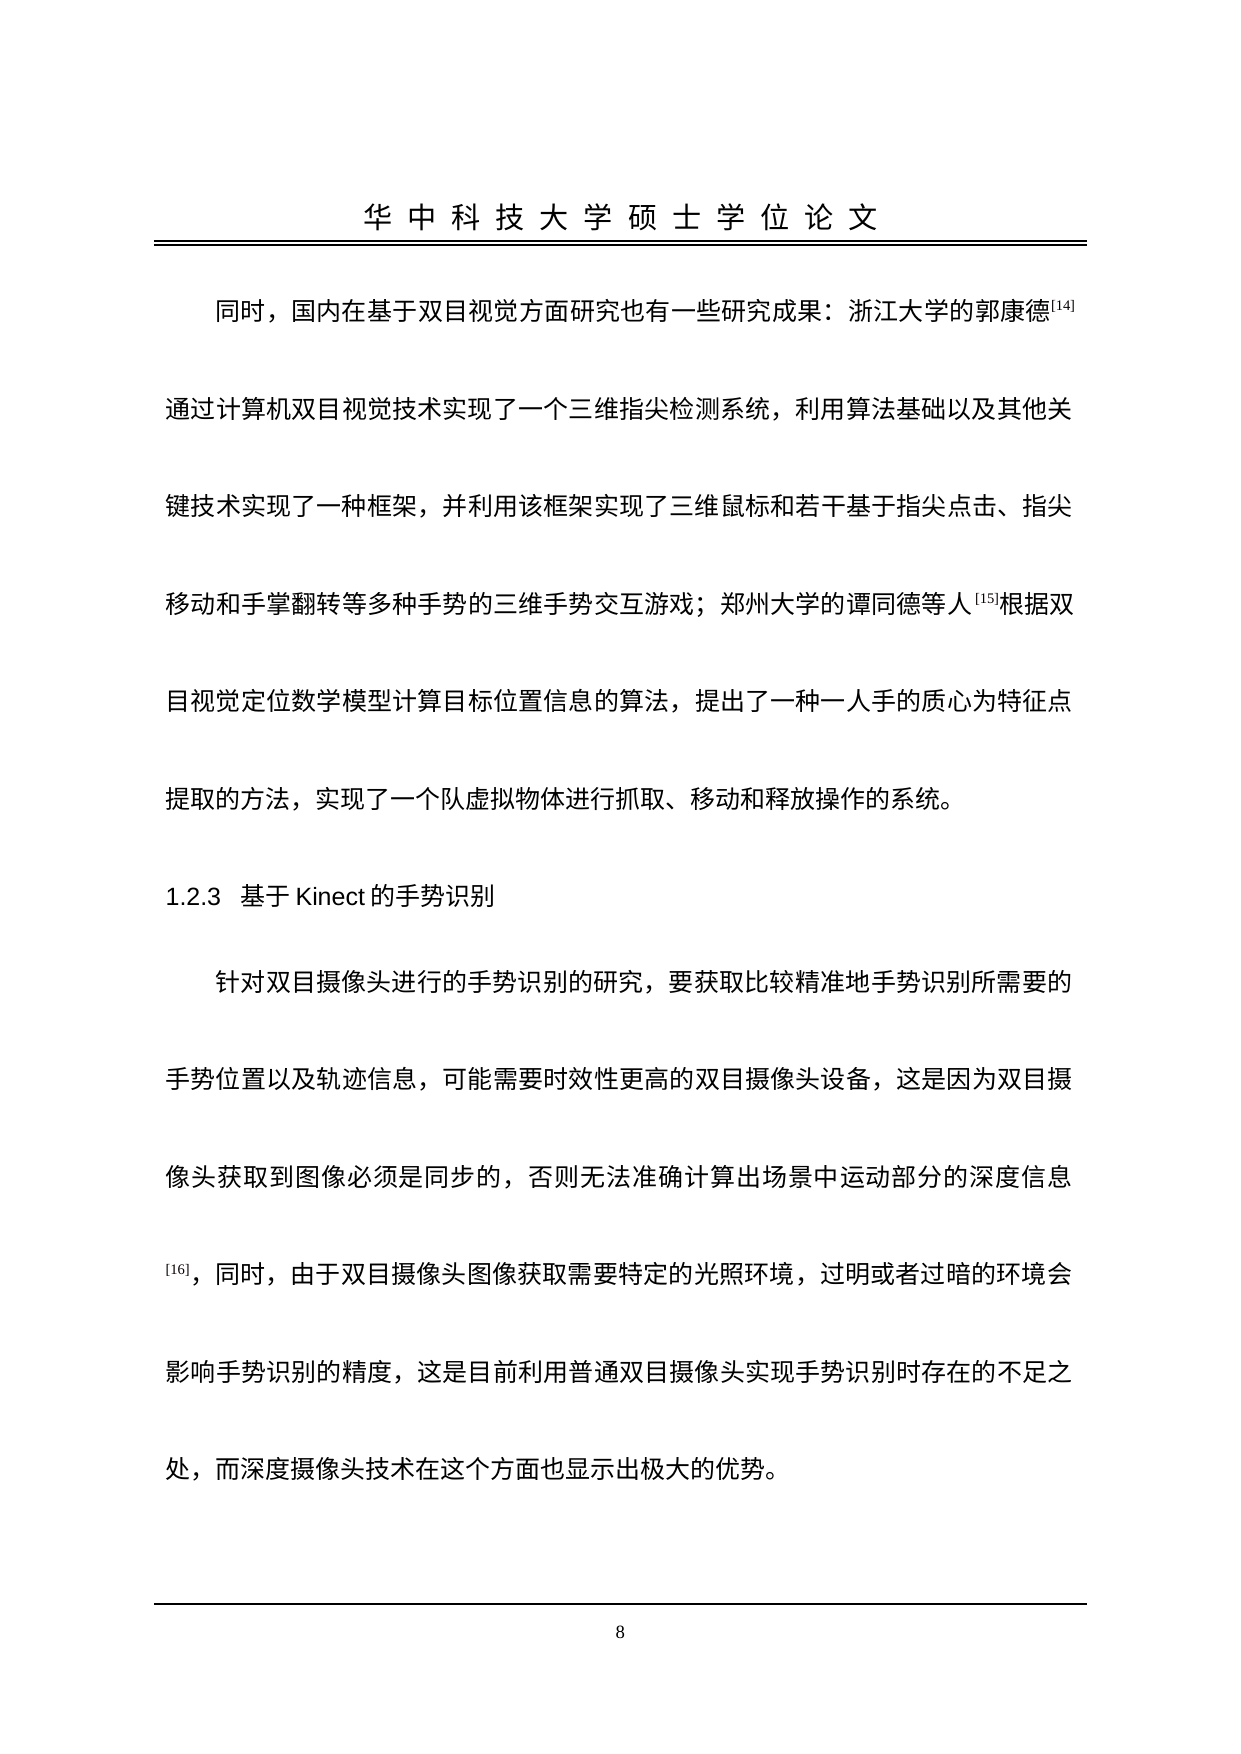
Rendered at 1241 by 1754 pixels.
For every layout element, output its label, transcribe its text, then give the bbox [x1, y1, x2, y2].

text 同时，国内在基于双目视觉方面研究也有一些研究成果：浙江大学的郭康德[14]通过计算机双目视觉技术实现了一个三维指尖检测系统，利用算法基础以及其他关键技术实现了一种框架，并利用该框架实现了三维鼠标和若干基于指尖点击、指尖移动和手掌翻转等多种手势的三维手势交互游戏；郑州大学的谭同德等人[15]根据双目视觉定位数学模型计算目标位置信息的算法，提出了一种一人手的质心为特征点提取的方法，实现了一个队虚拟物体进行抓取、移动和释放操作的系统。 [165, 277, 1075, 830]
text 针对双目摄像头进行的手势识别的研究，要获取比较精准地手势识别所需要的手势位置以及轨迹信息，可能需要时效性更高的双目摄像头设备，这是因为双目摄像头获取到图像必须是同步的，否则无法准确计算出场景中运动部分的深度信息[16]，同时，由于双目摄像头图像获取需要特定的光照环境，过明或者过暗的环境会影响手势识别的精度，这是目前利用普通双目摄像头实现手势识别时存在的不足之处，而深度摄像头技术在这个方面也显示出极大的优势。 [165, 948, 1075, 1501]
subtitle 基于Kinect的手势识别 [165, 862, 1075, 927]
